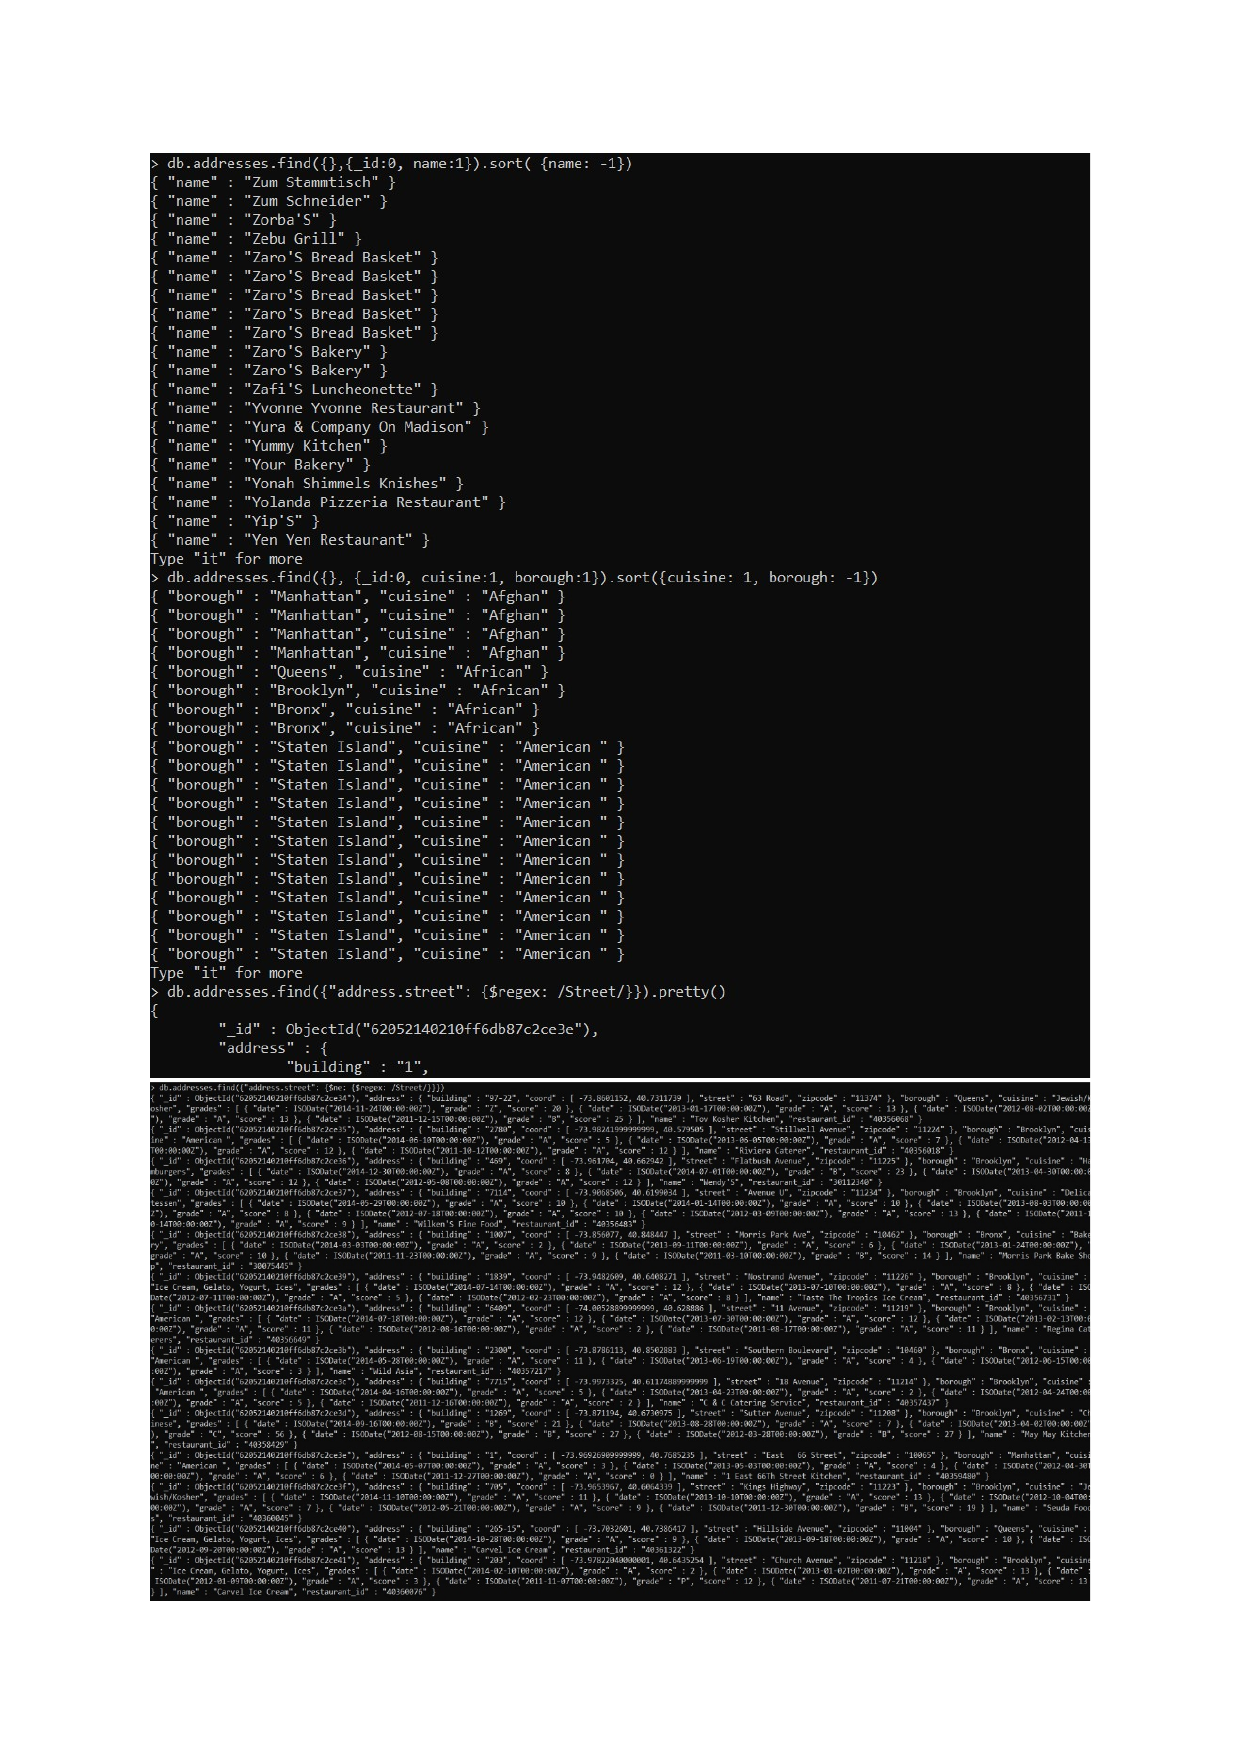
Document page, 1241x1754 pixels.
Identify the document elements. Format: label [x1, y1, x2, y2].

picture [150, 1080, 1091, 1601]
picture [150, 150, 1091, 1078]
